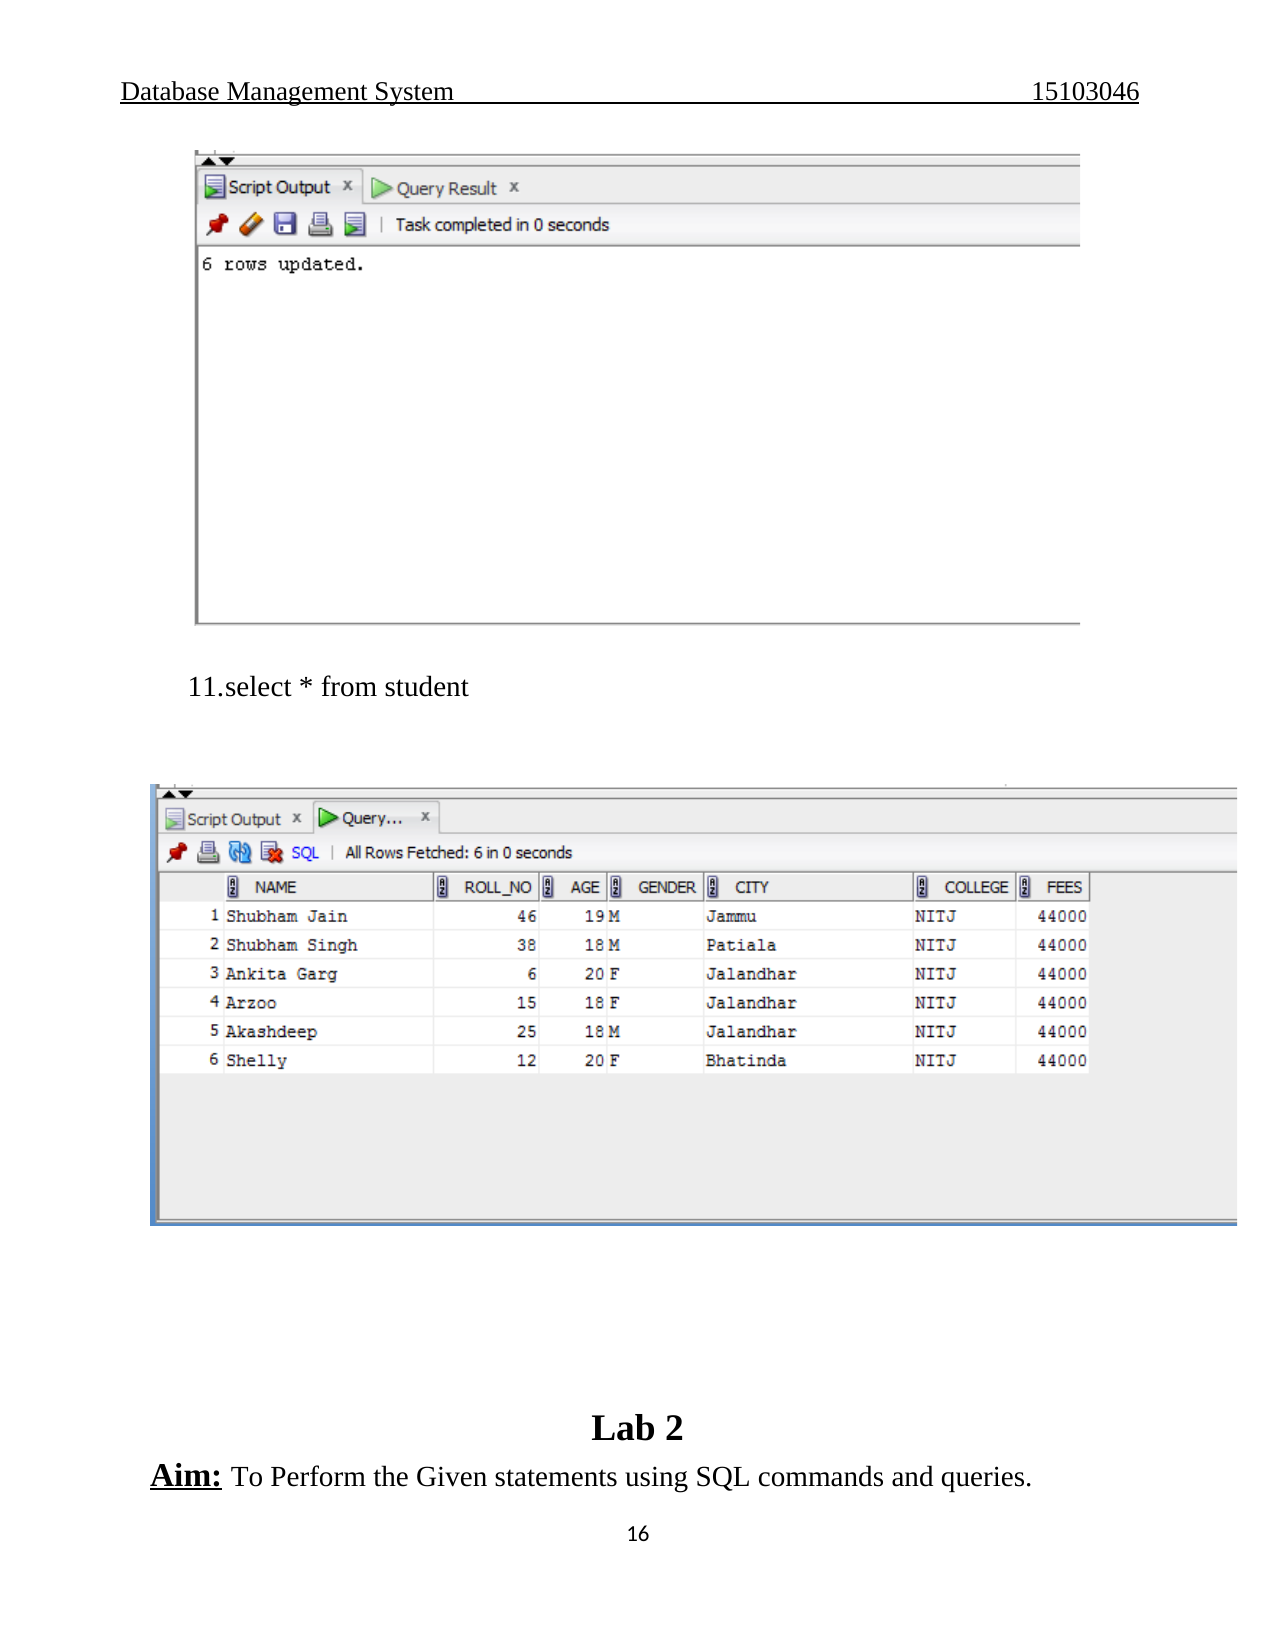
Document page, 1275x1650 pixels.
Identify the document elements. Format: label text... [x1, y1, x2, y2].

text Aim: To Perform the Given statements using SQL commands and queries. [150, 1455, 1124, 1493]
picture [194, 150, 1080, 626]
list select * from student [187, 669, 1124, 702]
picture [150, 784, 1238, 1226]
text Lab 2 [150, 1405, 1124, 1448]
